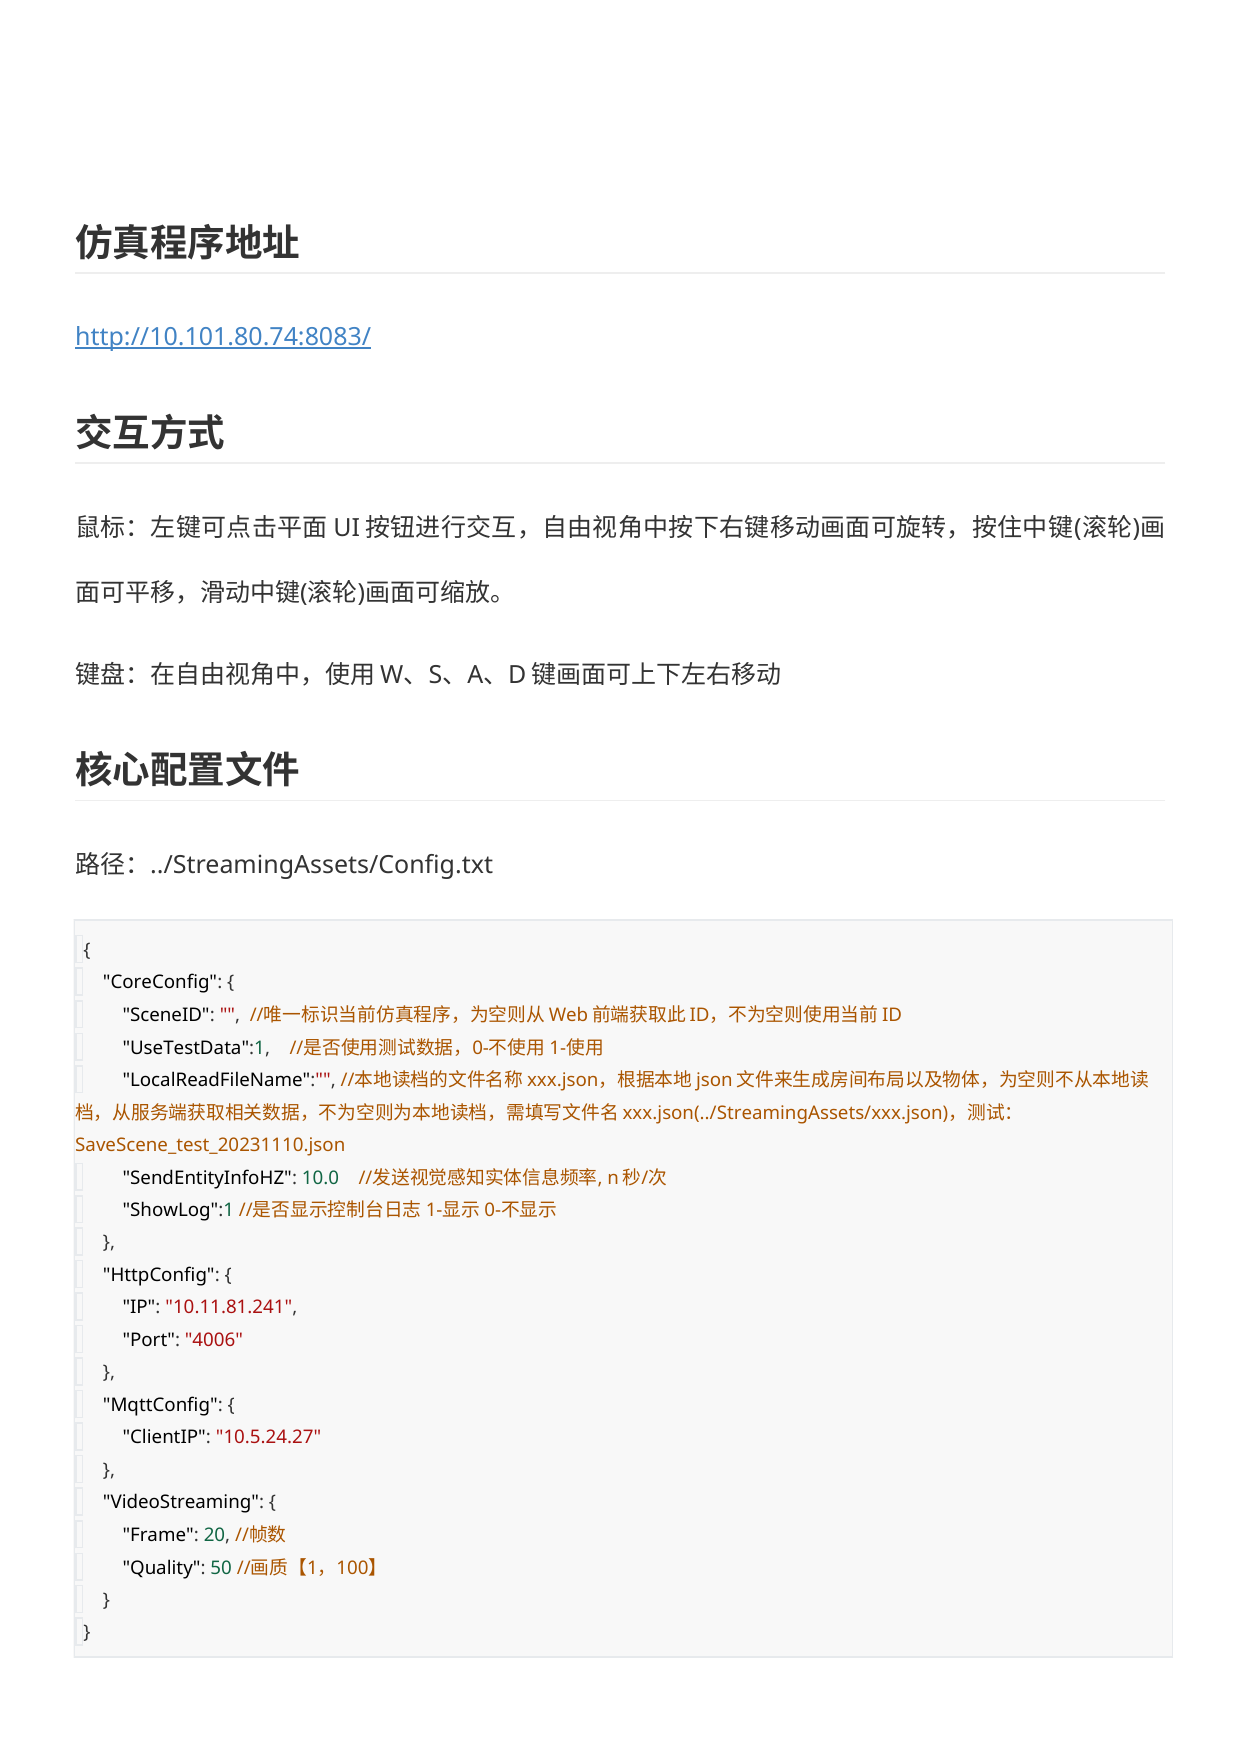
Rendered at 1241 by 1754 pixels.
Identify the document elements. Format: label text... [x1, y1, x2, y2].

subtitle 仿真程序地址 [75, 207, 1165, 272]
text 鼠标：左键可点击平面UI按钮进行交互，自由视角中按下右键移动画面可旋转，按住中键(滚轮)画面可平移，滑动中键(滚轮)画面可缩放。 [75, 493, 1165, 623]
subtitle 核心配置文件 [75, 735, 1165, 800]
text 键盘：在自由视角中，使用W、S、A、D键画面可上下左右移动 [75, 641, 1165, 706]
text http://10.101.80.74:8083/ [75, 303, 1165, 368]
text 路径：../StreamingAssets/Config.txt [75, 830, 1165, 895]
text { "CoreConfig": { "SceneID": "", //唯一标识当前仿真程序，为空则从Web前端获取此ID，不为空则使用当前ID "UseTestData":1, //是否使用测试数据，0-不使用 1-使用 "LocalReadFileName":"", //本地读档的文件名称xxx.json，根据本地json文件来生成房间布局以及物体，为空则不从本地读档，从服务端获取相关数据，不为空则为本地读档，需填写文件名xxx.json(../StreamingAssets/xxx.json)，测试：SaveScene_test_20231110.json "SendEntityInfoHZ": 10.0 //发送视觉感知实体信息频率, n秒/次 "ShowLog":1 //是否显示控制台日志 1-显示 0-不显示 }, "HttpConfig": { "IP": "10.11.81.241", "Port": "4006" }, "MqttConfig": { "ClientIP": "10.5.24.27" }, "VideoStreaming": { "Frame": 20, //帧数 "Quality": 50 //画质【1，100】 } } [75, 921, 1172, 1656]
subtitle 交互方式 [75, 397, 1165, 462]
